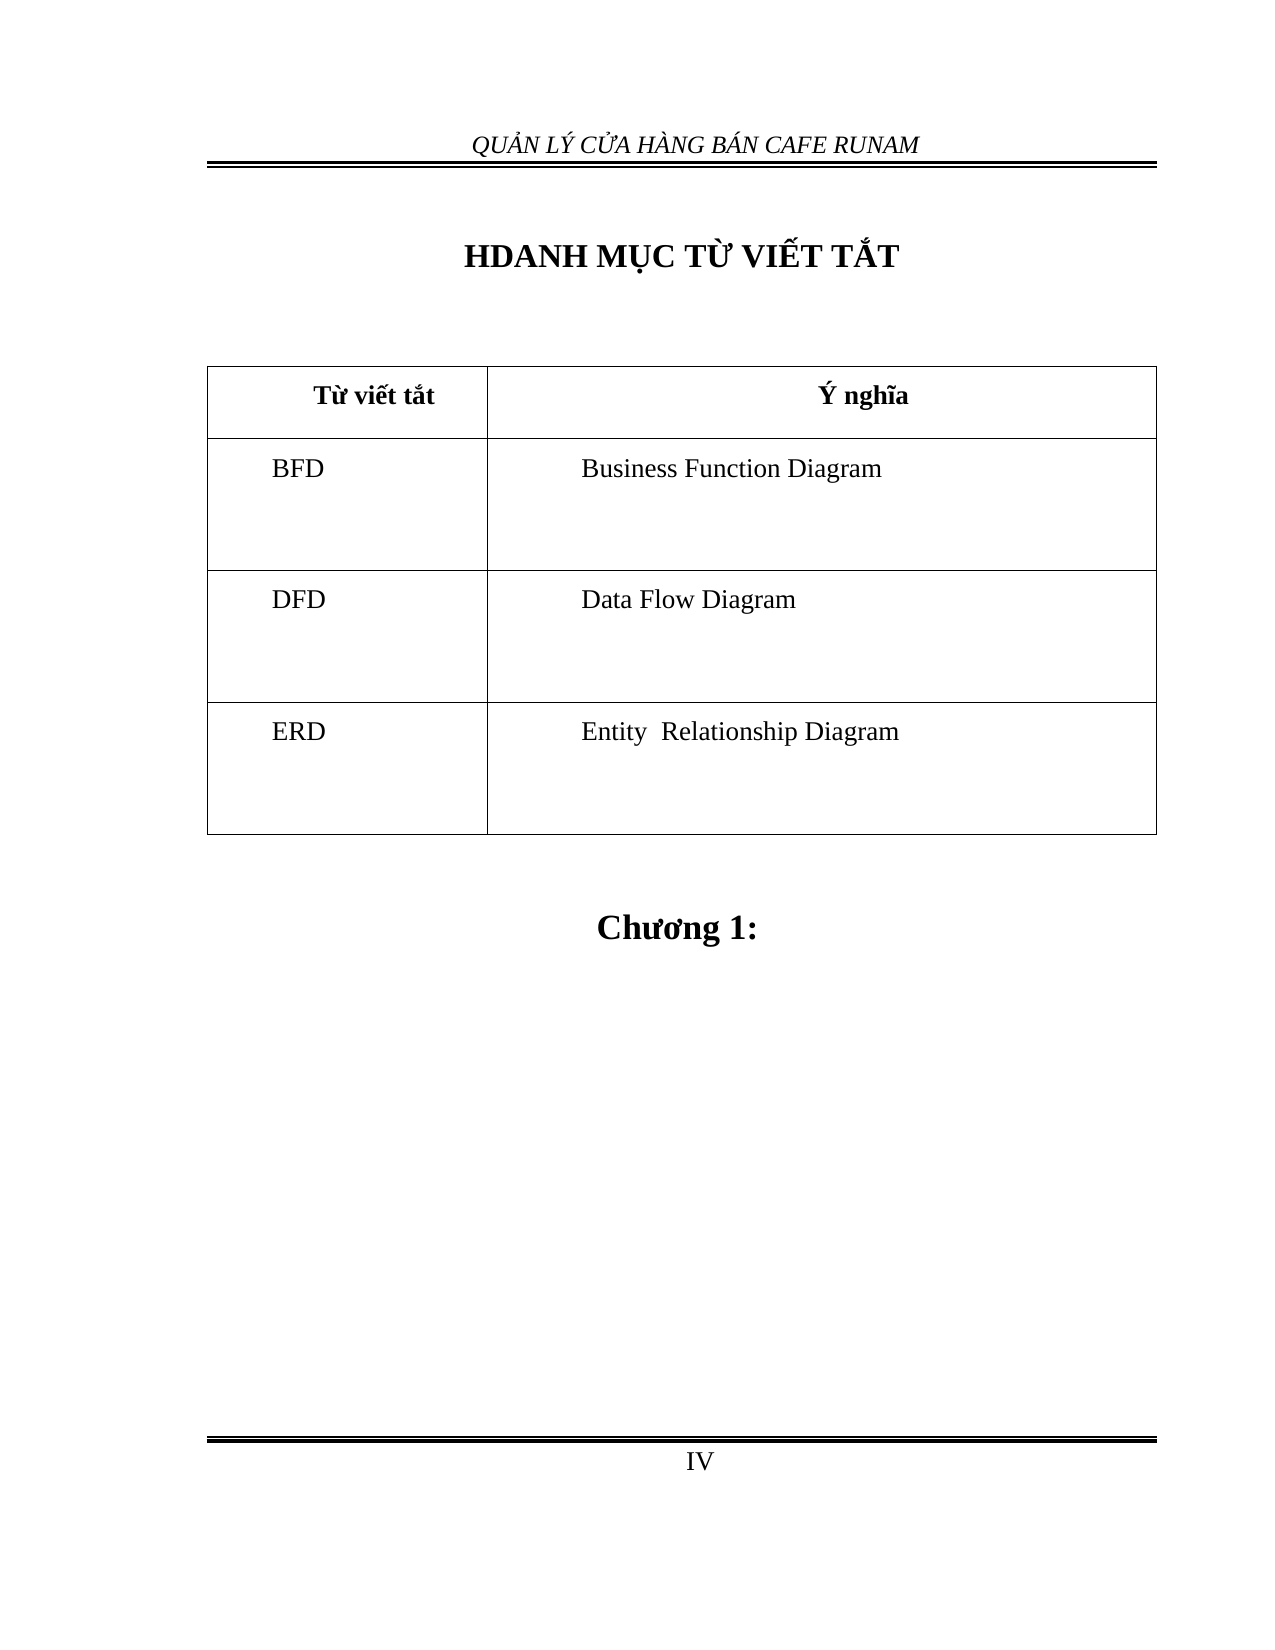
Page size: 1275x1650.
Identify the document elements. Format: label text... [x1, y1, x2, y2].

table_cell Data Flow Diagram [488, 571, 1156, 702]
table_cell ERD [208, 703, 487, 834]
table_cell Entity Relationship Diagram [488, 703, 1156, 834]
subtitle HDANH MỤC TỪ VIẾT TẮT [207, 236, 1157, 275]
table_header Ý nghĩa [488, 367, 1156, 438]
table_cell DFD [208, 571, 487, 702]
table_cell BFD [208, 439, 487, 570]
table_header Từ viết tắt [208, 367, 487, 438]
table_cell Business Function Diagram [488, 439, 1156, 570]
